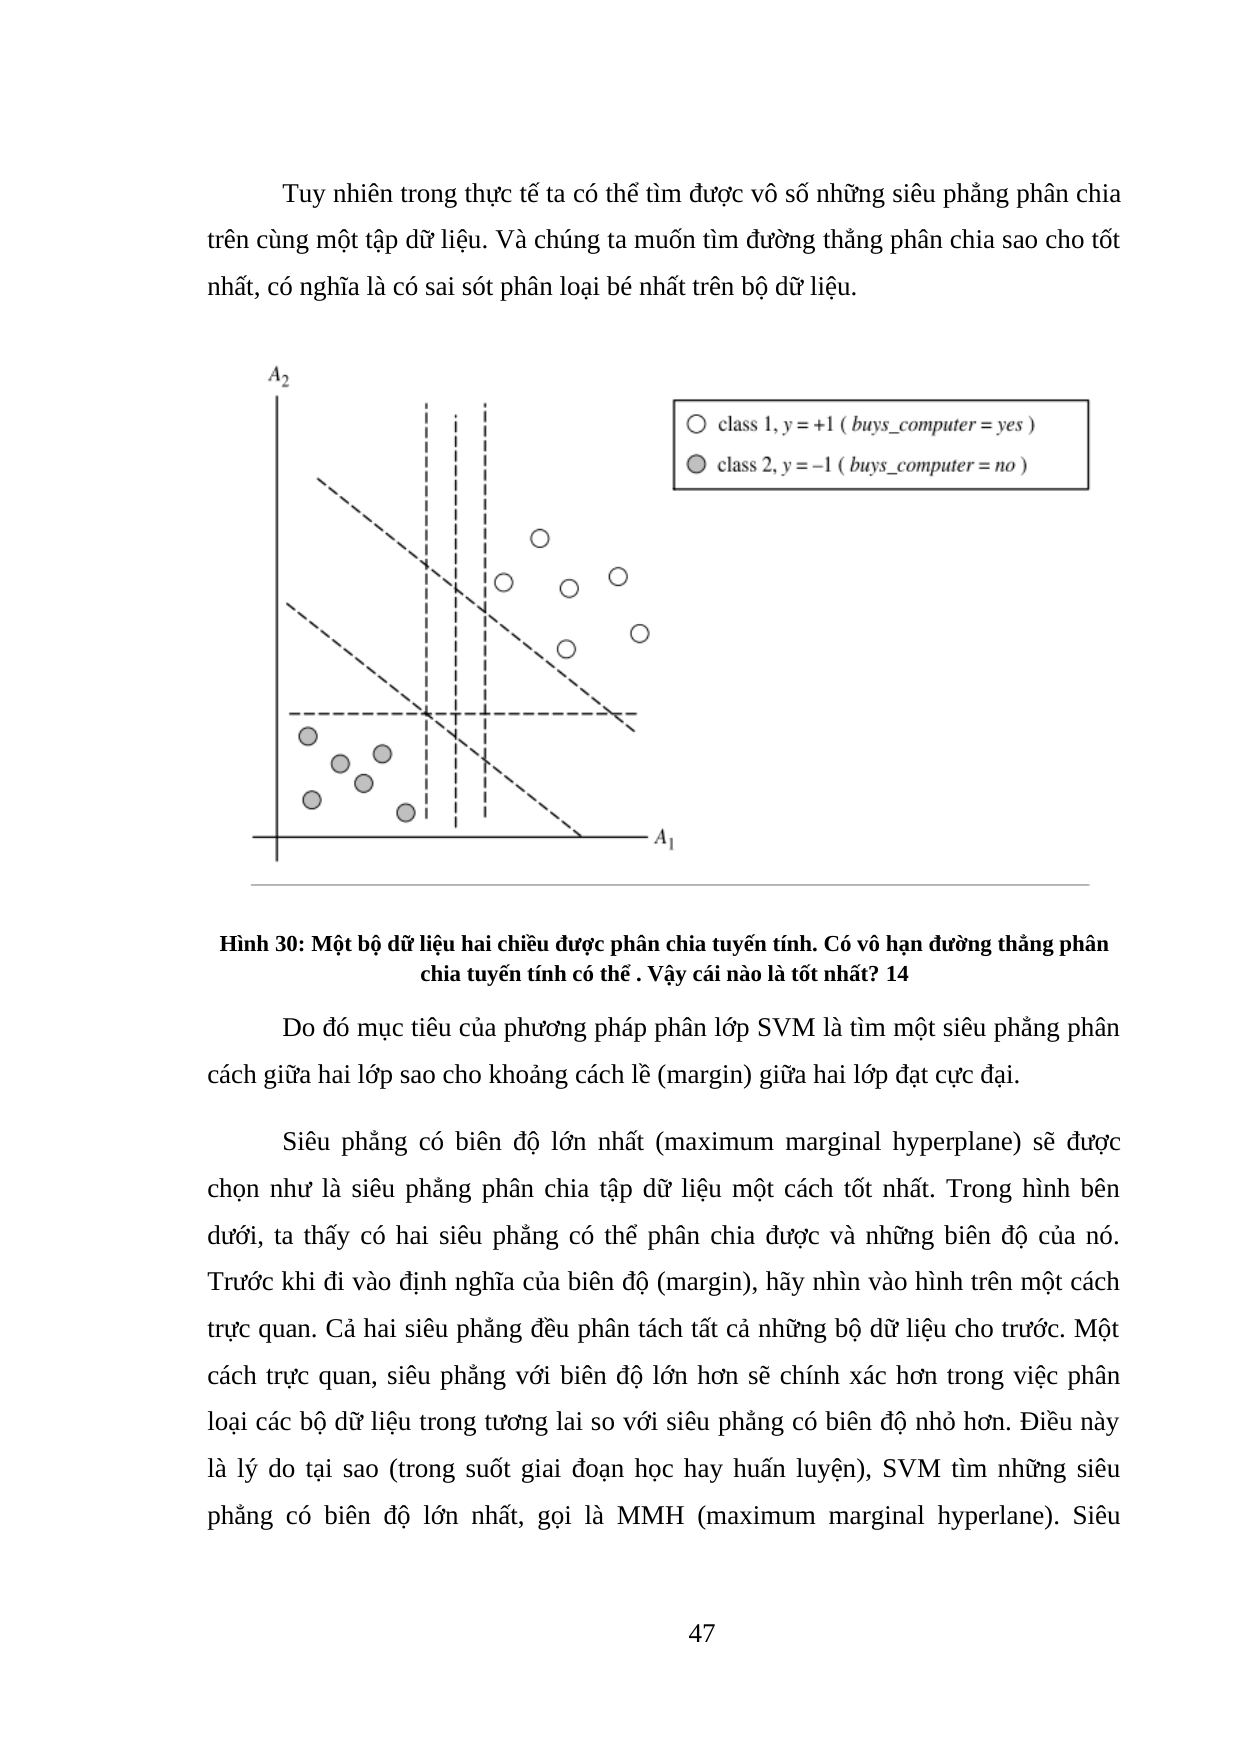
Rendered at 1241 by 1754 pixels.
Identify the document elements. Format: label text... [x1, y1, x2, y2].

text Do đó mục tiêu của phương pháp phân lớp SVM là tìm một siêu phẳng phân cách giữa hai lớp sao cho khoảng cách lề (margin) giữa hai lớp đạt cực đại. [207, 1011, 1122, 1089]
text Tuy nhiên trong thực tế ta có thể tìm được vô số những siêu phẳng phân chia trên cùng một tập dữ liệu. Và chúng ta muốn tìm đường thẳng phân chia sao cho tốt nhất, có nghĩa là có sai sót phân loại bé nhất trên bộ dữ liệu. [207, 177, 1122, 301]
picture [228, 337, 1100, 894]
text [207, 1125, 1122, 1530]
text Hình 30: Một bộ dữ liệu hai chiều được phân chia tuyến tính. Có vô hạn đường thẳng phân chia tuyến tính có thể . Vậy cái nào là tốt nhất? [207, 930, 1122, 987]
